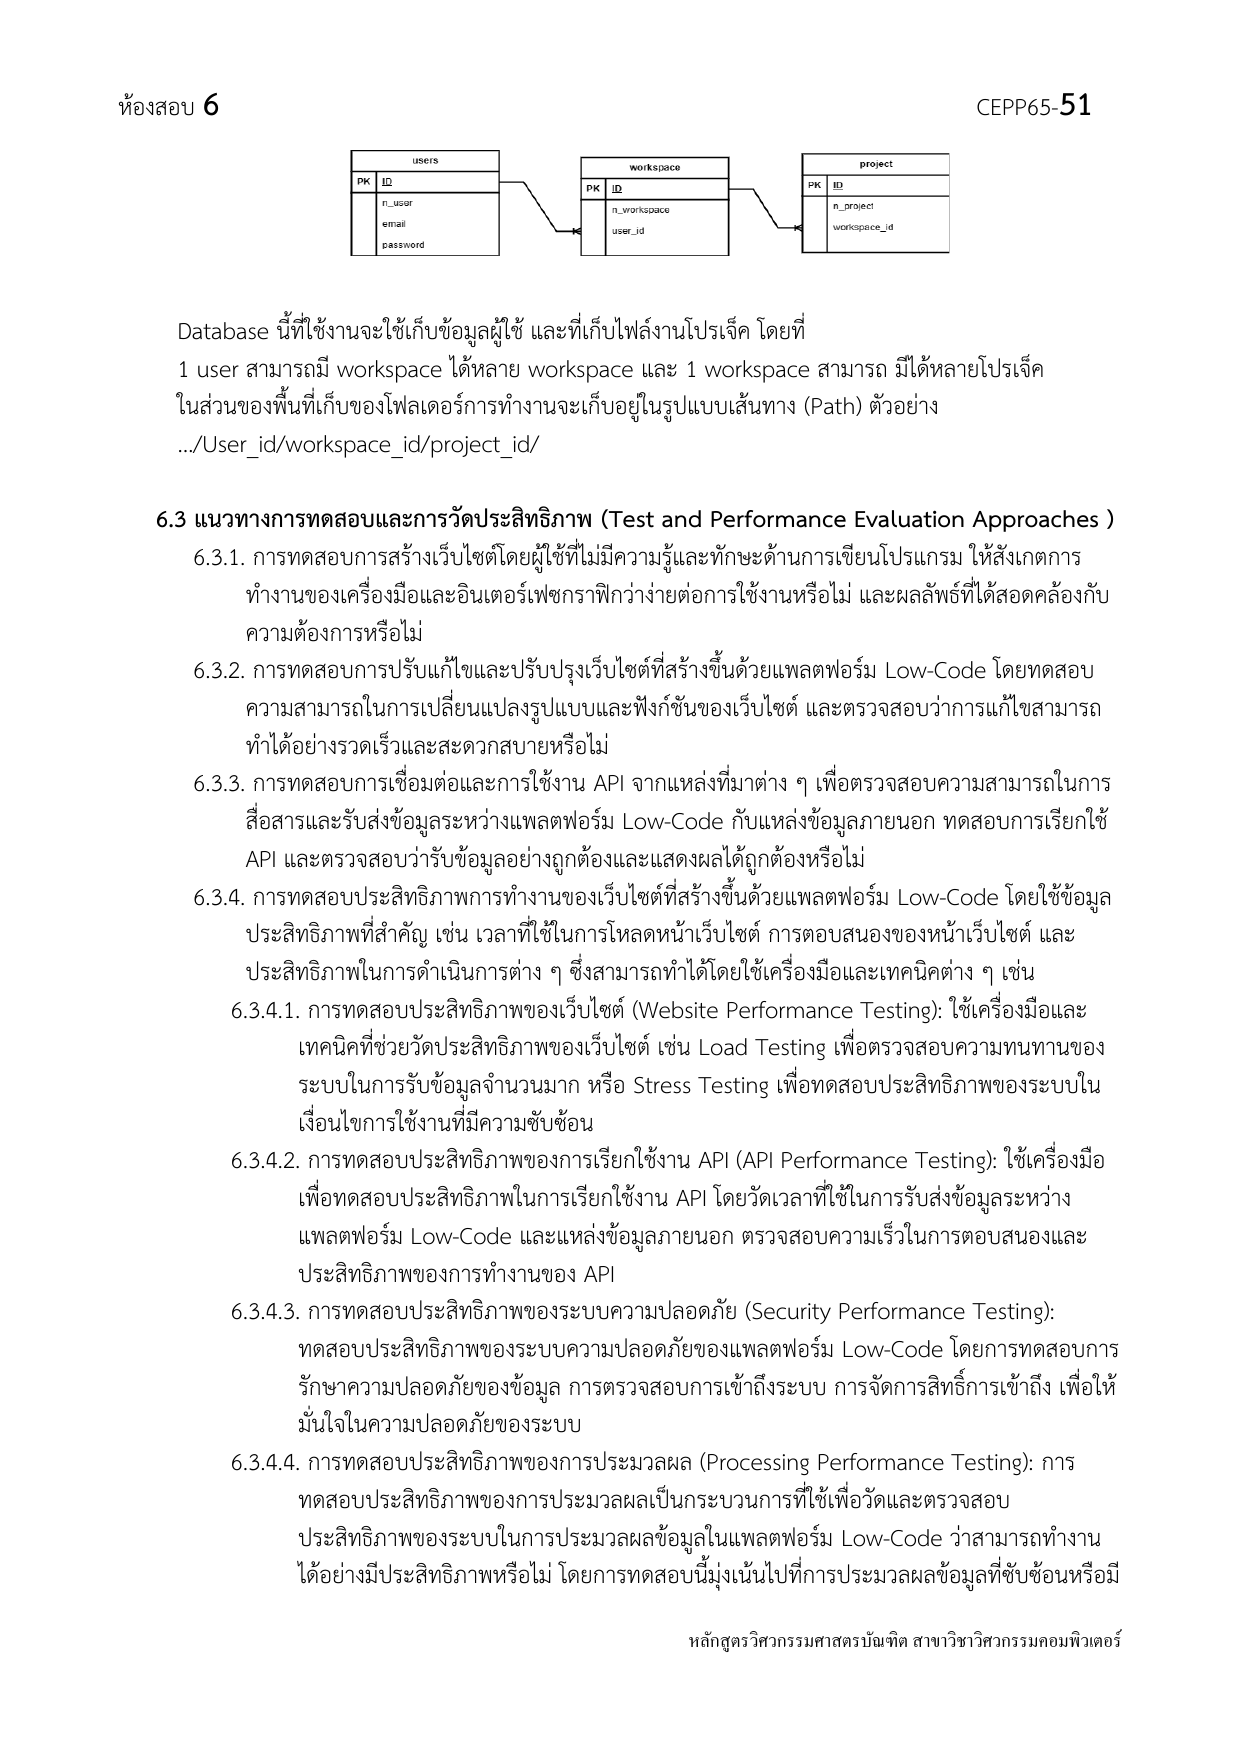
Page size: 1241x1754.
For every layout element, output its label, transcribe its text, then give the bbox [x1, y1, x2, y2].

list การทดสอบการเชื่อมต่อและการใช้งาน API จากแหล่งที่มาต่าง ๆ เพื่อตรวจสอบความสามารถในการสื่อสารและรับส่งข้อมูลระหว่างแพลตฟอร์ม Low-Code กับแหล่งข้อมูลภายนอก ทดสอบการเรียกใช้ API และตรวจสอบว่ารับข้อมูลอย่างถูกต้องและแสดงผลได้ถูกต้องหรือไม่ [193, 762, 1122, 876]
list การทดสอบการสร้างเว็บไซต์โดยผู้ใช้ที่ไม่มีความรู้และทักษะด้านการเขียนโปรแกรม ให้สังเกตการทำงานของเครื่องมือและอินเตอร์เฟซกราฟิกว่าง่ายต่อการใช้งานหรือไม่ และผลลัพธ์ที่ได้สอดคล้องกับความต้องการหรือไม่ [193, 536, 1122, 649]
list การทดสอบประสิทธิภาพการทำงานของเว็บไซต์ที่สร้างขึ้นด้วยแพลตฟอร์ม Low-Code โดยใช้ข้อมูลประสิทธิภาพที่สำคัญ เช่น เวลาที่ใช้ในการโหลดหน้าเว็บไซต์ การตอบสนองของหน้าเว็บไซต์ และประสิทธิภาพในการดำเนินการต่าง ๆ ซึ่งสามารถทำได้โดยใช้เครื่องมือและเทคนิคต่าง ๆ เช่น [193, 876, 1122, 989]
text 1 user สามารถมี workspace ได้หลาย workspace และ 1 workspace สามารถ มีได้หลายโปรเจ็ค [177, 348, 1122, 385]
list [231, 1441, 1122, 1592]
text ในส่วนของพื้นที่เก็บของโฟลเดอร์การทำงานจะเก็บอยู่ในรูปแบบเส้นทาง (Path) ตัวอย่าง [177, 385, 1122, 423]
list การทดสอบการปรับแก้ไขและปรับปรุงเว็บไซต์ที่สร้างขึ้นด้วยแพลตฟอร์ม Low-Code โดยทดสอบความสามารถในการเปลี่ยนแปลงรูปแบบและฟังก์ชันของเว็บไซต์ และตรวจสอบว่าการแก้ไขสามารถทำได้อย่างรวดเร็วและสะดวกสบายหรือไม่ [193, 649, 1122, 762]
text Database นี้ที่ใช้งานจะใช้เก็บข้อมูลผู้ใช้ และที่เก็บไฟล์งานโปรเจ็ค โดยที่ [177, 310, 1122, 348]
picture [350, 150, 950, 256]
list การทดสอบประสิทธิภาพของการเรียกใช้งาน API (API Performance Testing): ใช้เครื่องมือเพื่อทดสอบประสิทธิภาพในการเรียกใช้งาน API โดยวัดเวลาที่ใช้ในการรับส่งข้อมูลระหว่างแพลตฟอร์ม Low-Code และแหล่งข้อมูลภายนอก ตรวจสอบความเร็วในการตอบสนองและประสิทธิภาพของการทำงานของ API [231, 1139, 1122, 1290]
list การทดสอบประสิทธิภาพของเว็บไซต์ (Website Performance Testing): ใช้เครื่องมือและเทคนิคที่ช่วยวัดประสิทธิภาพของเว็บไซต์ เช่น Load Testing เพื่อตรวจสอบความทนทานของระบบในการรับข้อมูลจำนวนมาก หรือ Stress Testing เพื่อทดสอบประสิทธิภาพของระบบในเงื่อนไขการใช้งานที่มีความซับซ้อน [231, 989, 1122, 1139]
text …/User_id/workspace_id/project_id/ [177, 423, 1122, 461]
text แนวทางการทดสอบและการวัดประสิทธิภาพ (Test and Performance Evaluation Approaches ) [156, 498, 1122, 536]
list การทดสอบประสิทธิภาพของระบบความปลอดภัย (Security Performance Testing): ทดสอบประสิทธิภาพของระบบความปลอดภัยของแพลตฟอร์ม Low-Code โดยการทดสอบการรักษาความปลอดภัยของข้อมูล การตรวจสอบการเข้าถึงระบบ การจัดการสิทธิ์การเข้าถึง เพื่อให้มั่นใจในความปลอดภัยของระบบ [231, 1290, 1122, 1441]
